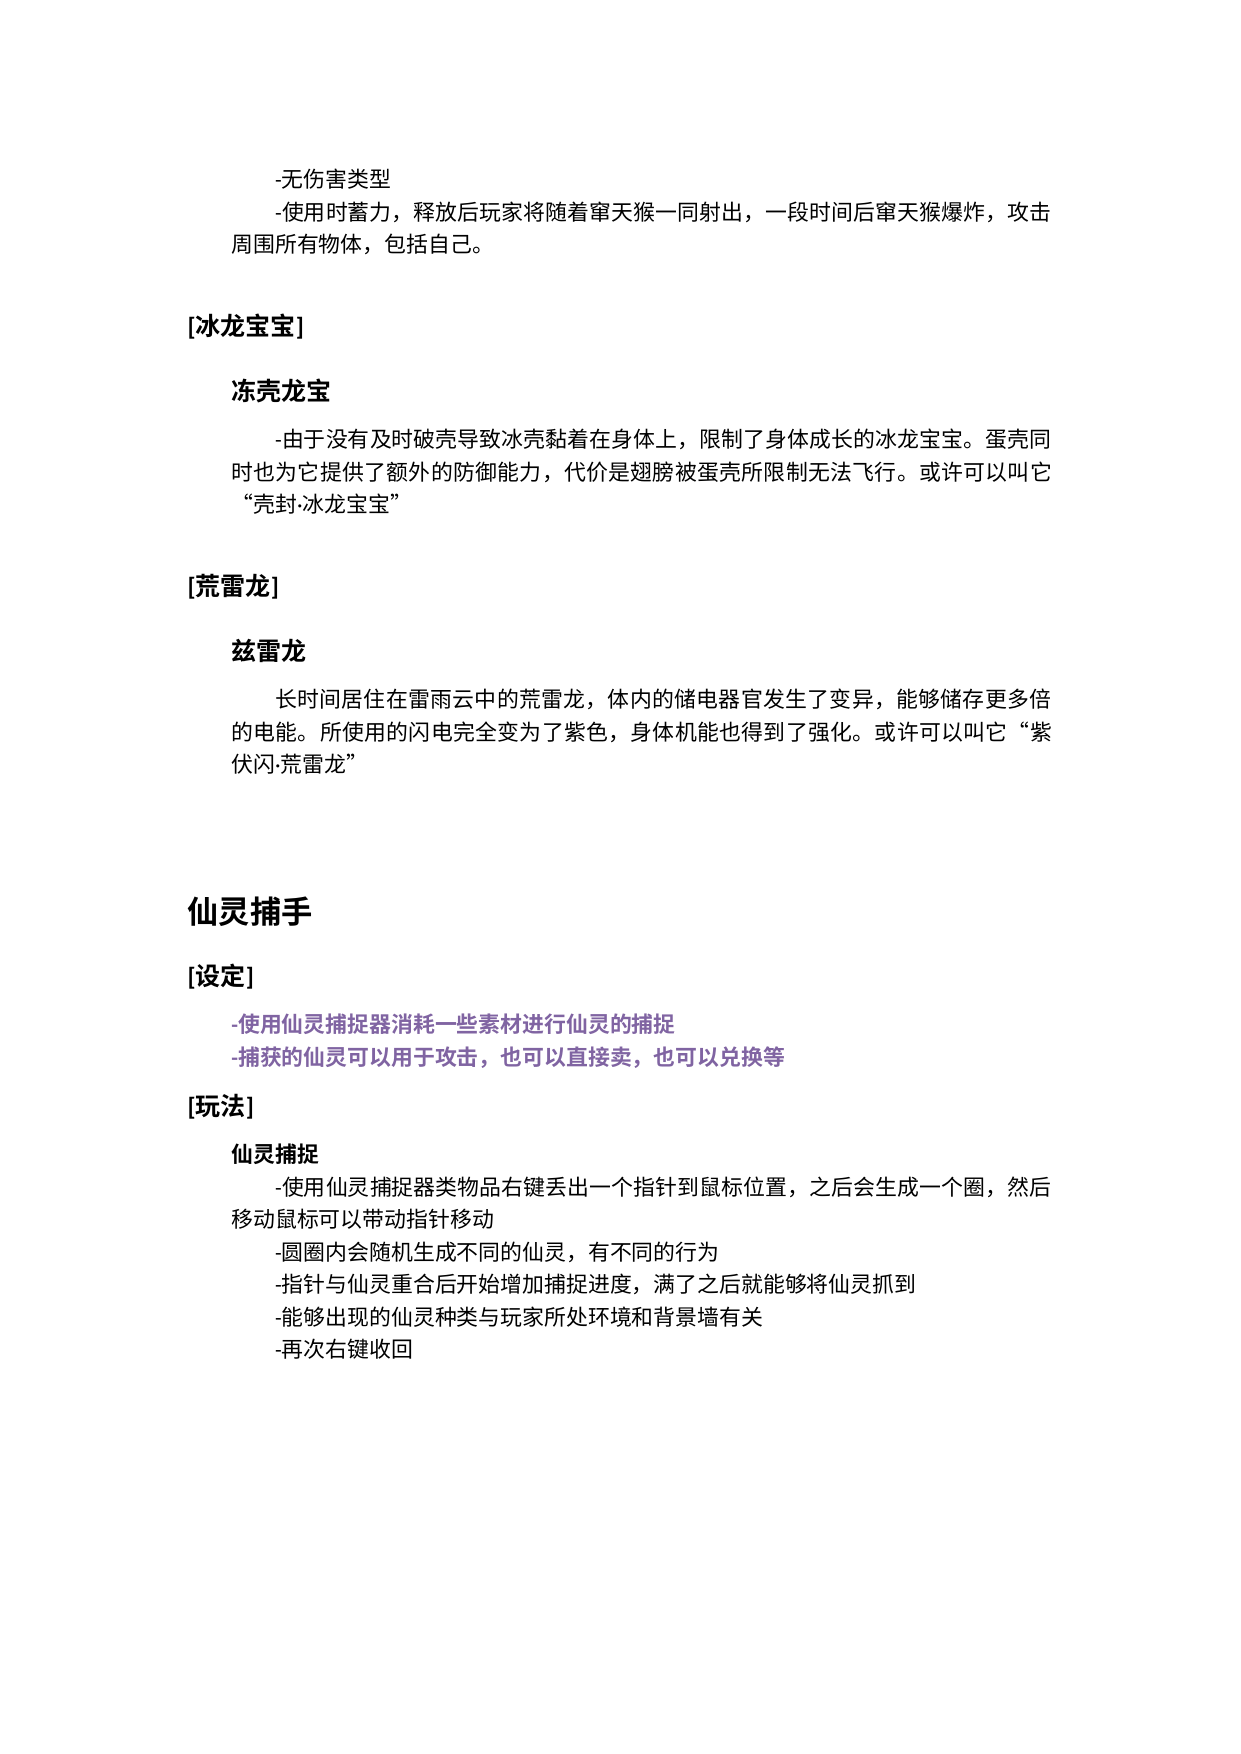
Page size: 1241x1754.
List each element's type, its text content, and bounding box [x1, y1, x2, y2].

text 长时间居住在雷雨云中的荒雷龙，体内的储电器官发生了变异，能够储存更多倍的电能。所使用的闪电完全变为了紫色，身体机能也得到了强化。或许可以叫它“紫伏闪·荒雷龙” [231, 682, 1053, 779]
text 仙灵捕手 [187, 877, 1053, 942]
text 仙灵捕捉 [187, 1137, 1053, 1169]
text [设定] [187, 942, 1053, 1007]
text [玩法] [187, 1072, 1053, 1137]
text [荒雷龙] [187, 552, 1053, 617]
text -指针与仙灵重合后开始增加捕捉进度，满了之后就能够将仙灵抓到 [231, 1267, 1053, 1299]
text [冰龙宝宝] [187, 292, 1053, 357]
text -再次右键收回 [231, 1332, 1053, 1364]
text -圆圈内会随机生成不同的仙灵，有不同的行为 [231, 1234, 1053, 1267]
text -无伤害类型 [231, 162, 1053, 194]
text -由于没有及时破壳导致冰壳黏着在身体上，限制了身体成长的冰龙宝宝。蛋壳同时也为它提供了额外的防御能力，代价是翅膀被蛋壳所限制无法飞行。或许可以叫它“壳封·冰龙宝宝” [231, 422, 1053, 519]
text -使用仙灵捕捉器消耗一些素材进行仙灵的捕捉 [187, 1007, 1053, 1039]
text 兹雷龙 [187, 617, 1053, 682]
text 冻壳龙宝 [187, 357, 1053, 422]
text -能够出现的仙灵种类与玩家所处环境和背景墙有关 [231, 1299, 1053, 1332]
text -使用时蓄力，释放后玩家将随着窜天猴一同射出，一段时间后窜天猴爆炸，攻击周围所有物体，包括自己。 [231, 194, 1053, 259]
text -使用仙灵捕捉器类物品右键丢出一个指针到鼠标位置，之后会生成一个圈，然后移动鼠标可以带动指针移动 [231, 1169, 1053, 1234]
text -捕获的仙灵可以用于攻击，也可以直接卖，也可以兑换等 [187, 1039, 1053, 1072]
